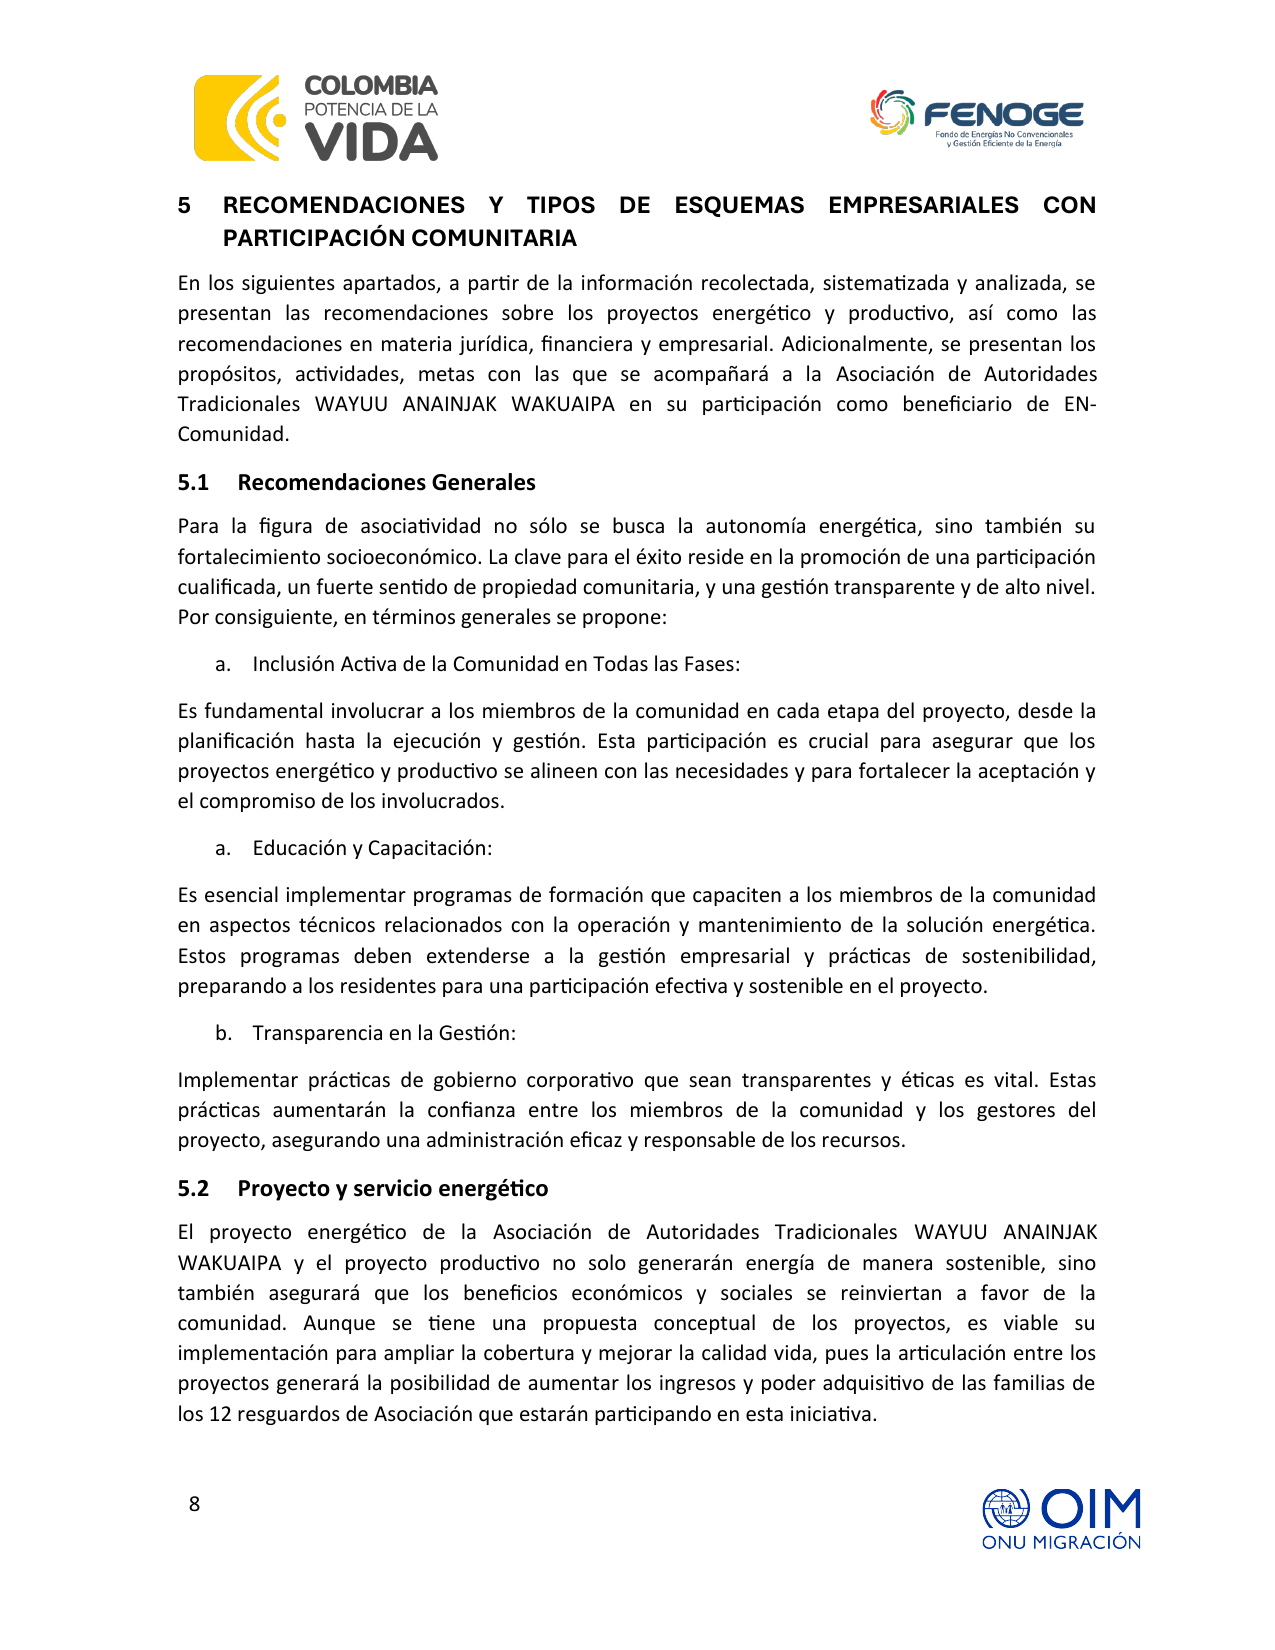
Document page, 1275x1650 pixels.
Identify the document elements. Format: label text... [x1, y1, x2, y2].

subtitle Recomendaciones Generales [177, 467, 1098, 497]
list Transparencia en la Gestión: [215, 1018, 1098, 1046]
text Implementar prácticas de gobierno corporativo que sean transparentes y éticas es vital. Estas prácticas aumentarán la confianza entre los miembros de la comunidad y los gestores del proyecto, asegurando una administración eficaz y responsable de los recursos. [177, 1065, 1098, 1154]
text El proyecto energético de la Asociación de Autoridades Tradicionales WAYUU ANAINJAK WAKUAIPA y el proyecto productivo no solo generarán energía de manera sostenible, sino también asegurará que los beneficios económicos y sociales se reinviertan a favor de la comunidad. Aunque se tiene una propuesta conceptual de los proyectos, es viable su implementación para ampliar la cobertura y mejorar la calidad vida, pues la articulación entre los proyectos generará la posibilidad de aumentar los ingresos y poder adquisitivo de las familias de los 12 resguardos de Asociación que estarán participando en esta iniciativa. [177, 1218, 1098, 1427]
text Es esencial implementar programas de formación que capaciten a los miembros de la comunidad en aspectos técnicos relacionados con la operación y mantenimiento de la solución energética. Estos programas deben extenderse a la gestión empresarial y prácticas de sostenibilidad, preparando a los residentes para una participación efectiva y sostenible en el proyecto. [177, 881, 1098, 999]
text Es fundamental involucrar a los miembros de la comunidad en cada etapa del proyecto, desde la planificación hasta la ejecución y gestión. Esta participación es crucial para asegurar que los proyectos energético y productivo se alineen con las necesidades y para fortalecer la aceptación y el compromiso de los involucrados. [177, 696, 1098, 815]
subtitle Proyecto y servicio energético [177, 1172, 1098, 1203]
list Educación y Capacitación: [215, 834, 1098, 862]
text En los siguientes apartados, a partir de la información recolectada, sistematizada y analizada, se presentan las recomendaciones sobre los proyectos energético y productivo, así como las recomendaciones en materia jurídica, financiera y empresarial. Adicionalmente, se presentan los propósitos, actividades, metas con las que se acompañará a la Asociación de Autoridades Tradicionales WAYUU ANAINJAK WAKUAIPA en su participación como beneficiario de EN-Comunidad. [177, 269, 1098, 448]
list Inclusión Activa de la Comunidad en Todas las Fases: [215, 649, 1098, 678]
picture [188, 73, 444, 163]
picture [982, 1489, 1141, 1549]
picture [869, 88, 1086, 148]
text Para la figura de asociatividad no sólo se busca la autonomía energética, sino también su fortalecimiento socioeconómico. La clave para el éxito reside en la promoción de una participación cualificada, un fuerte sentido de propiedad comunitaria, y una gestión transparente y de alto nivel. Por consiguiente, en términos generales se propone: [177, 512, 1098, 631]
subtitle RECOMENDACIONES Y TIPOS DE ESQUEMAS EMPRESARIALES CON PARTICIPACIÓN COMUNITARIA [177, 190, 1098, 254]
